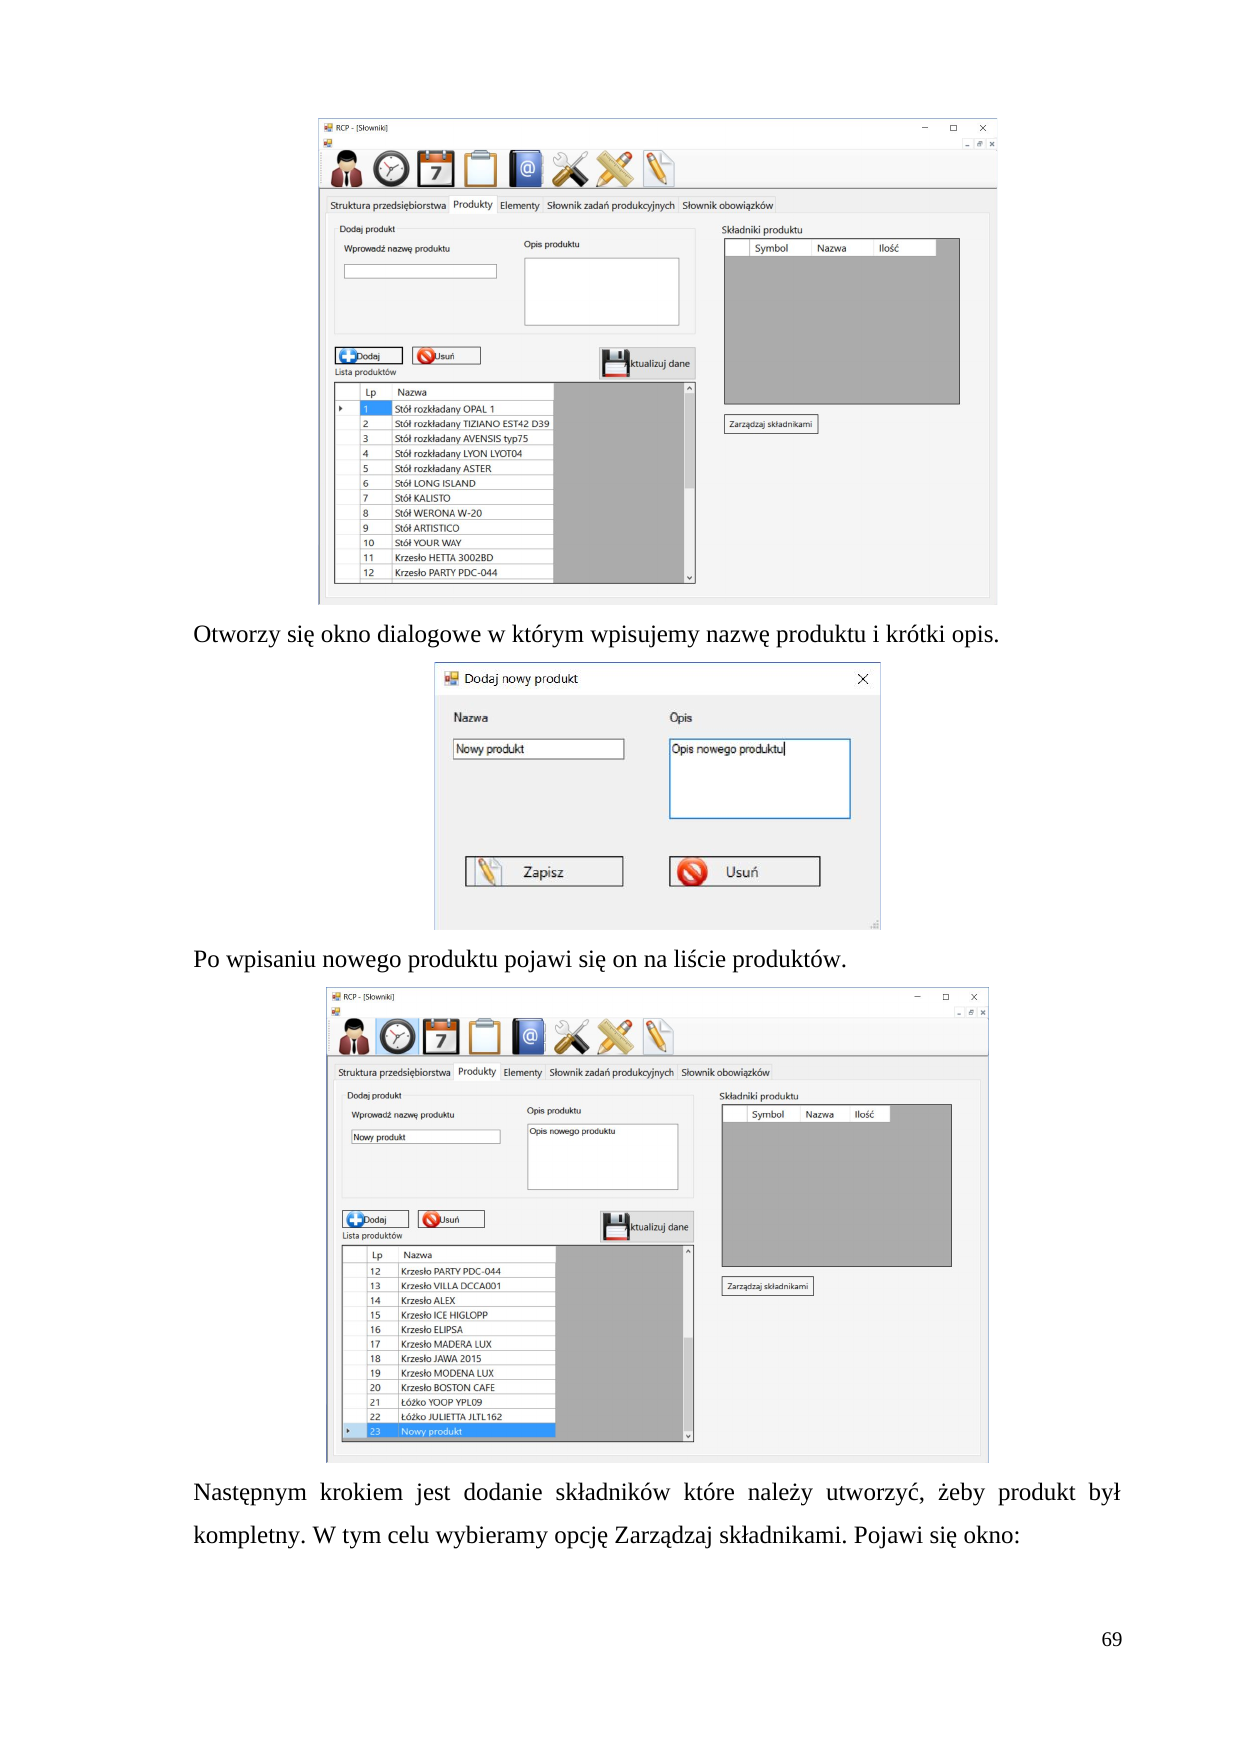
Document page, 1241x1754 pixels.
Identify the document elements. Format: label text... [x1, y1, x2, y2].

picture [326, 987, 989, 1463]
picture [318, 118, 998, 605]
list Następnym krokiem jest dodanie składników które należy utworzyć, żeby produkt był kompletny. W tym celu wybieramy opcję Zarządzaj składnikami. Pojawi się okno: [193, 1477, 1122, 1548]
list Po wpisaniu nowego produktu pojawi się on na liście produktów. [193, 944, 1122, 973]
picture [434, 662, 881, 930]
list Otworzy się okno dialogowe w którym wpisujemy nazwę produktu i krótki opis. [193, 619, 1122, 648]
